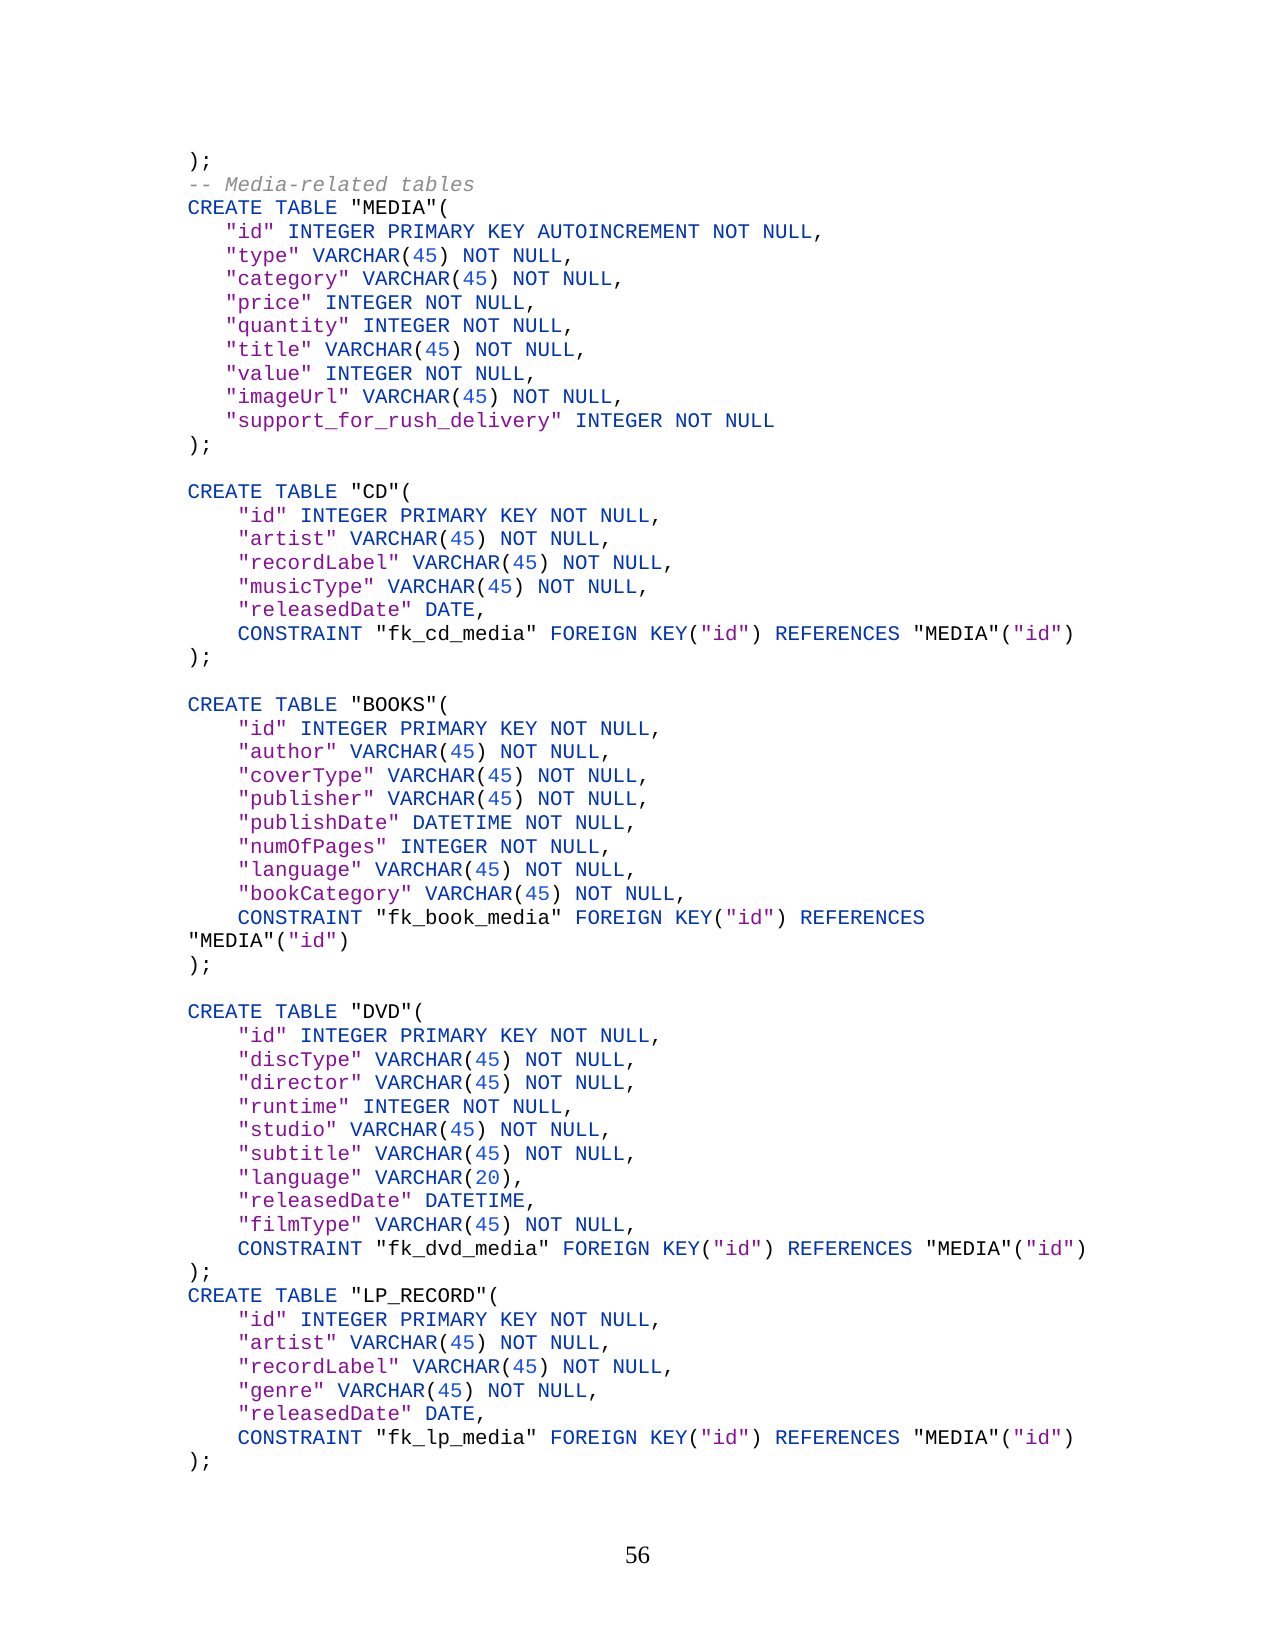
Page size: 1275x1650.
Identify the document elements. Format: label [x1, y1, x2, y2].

text [187, 150, 1087, 1498]
